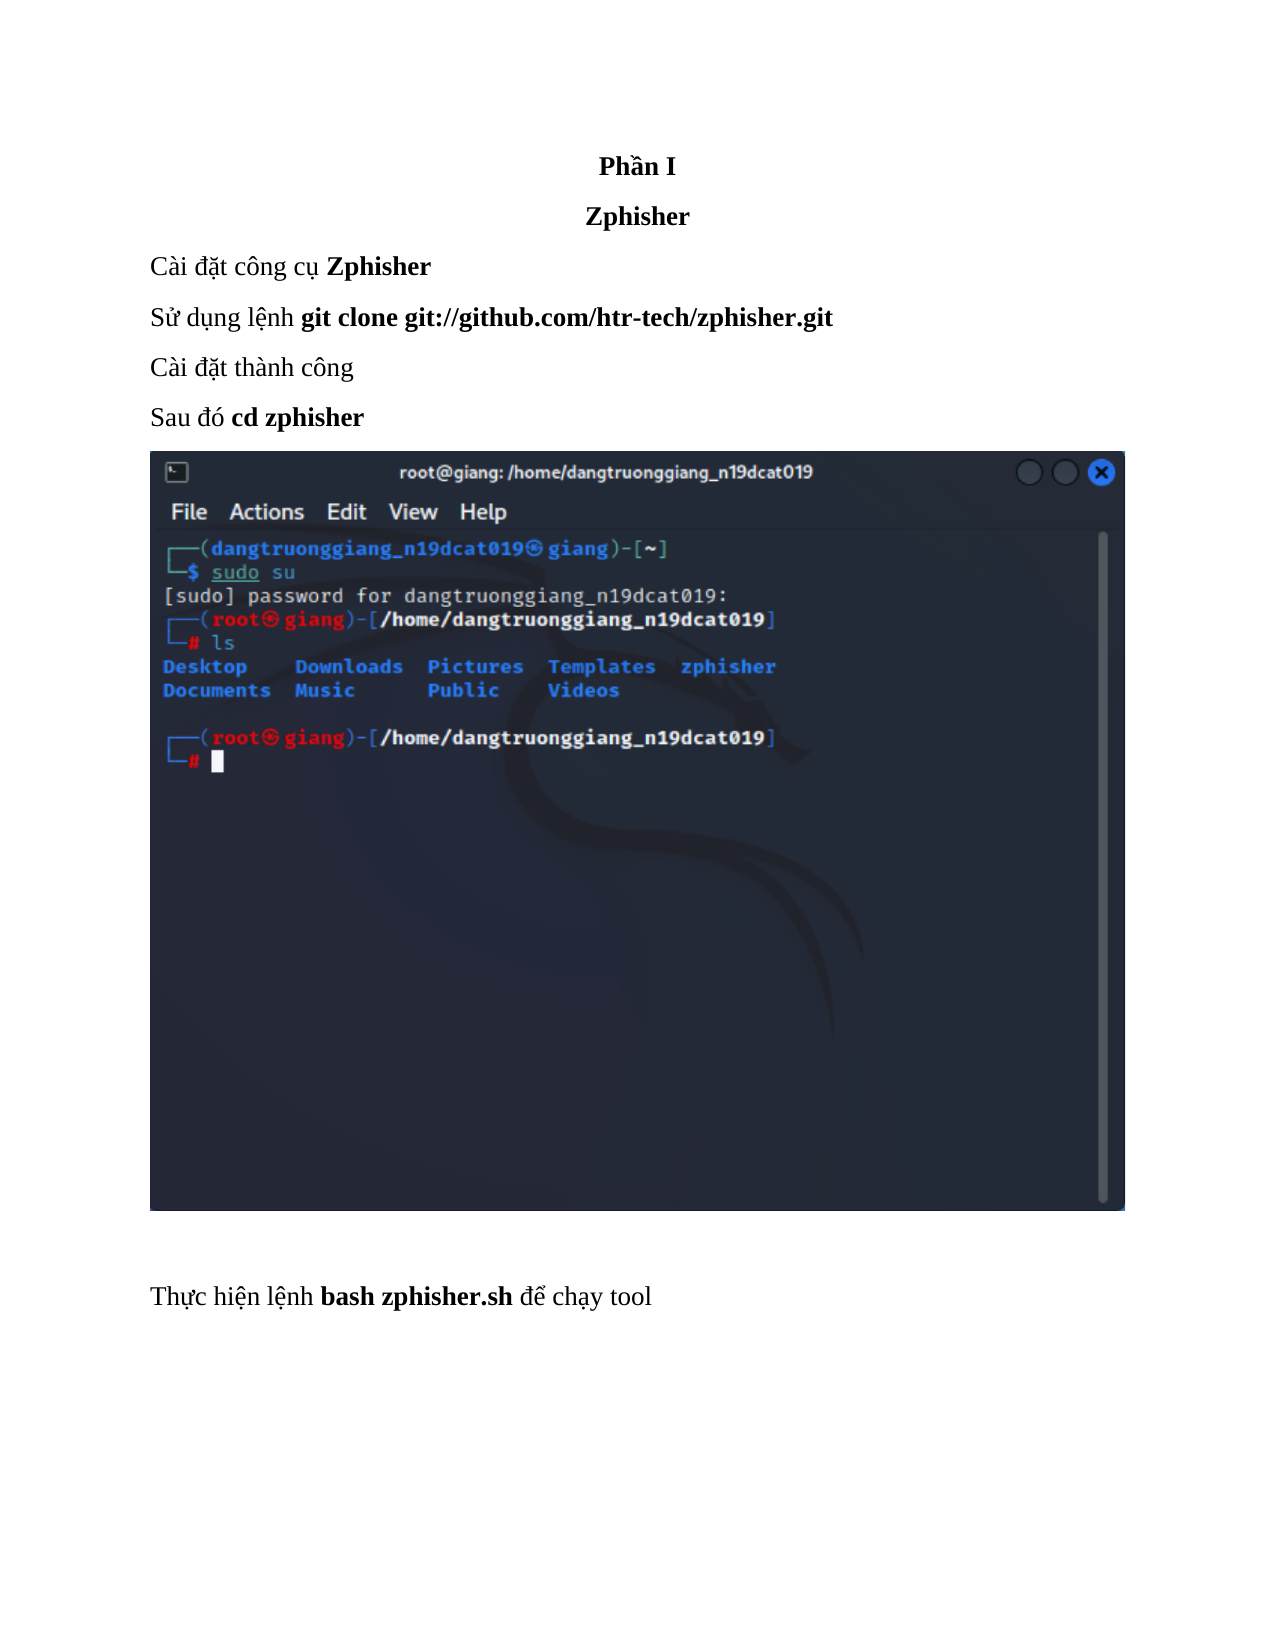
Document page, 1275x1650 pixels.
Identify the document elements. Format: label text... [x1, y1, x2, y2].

text Cài đặt công cụ Zphisher [150, 250, 1125, 282]
text Zphisher [150, 200, 1125, 231]
text Phần I [150, 150, 1125, 181]
text Cài đặt thành công [150, 351, 1125, 382]
picture [150, 451, 1125, 1211]
text Sau đó cd zphisher [150, 401, 1125, 432]
text Thực hiện lệnh bash zphisher.sh để chạy tool [150, 1280, 1125, 1311]
text Sử dụng lệnh git clone git://github.com/htr-tech/zphisher.git [150, 301, 1125, 332]
